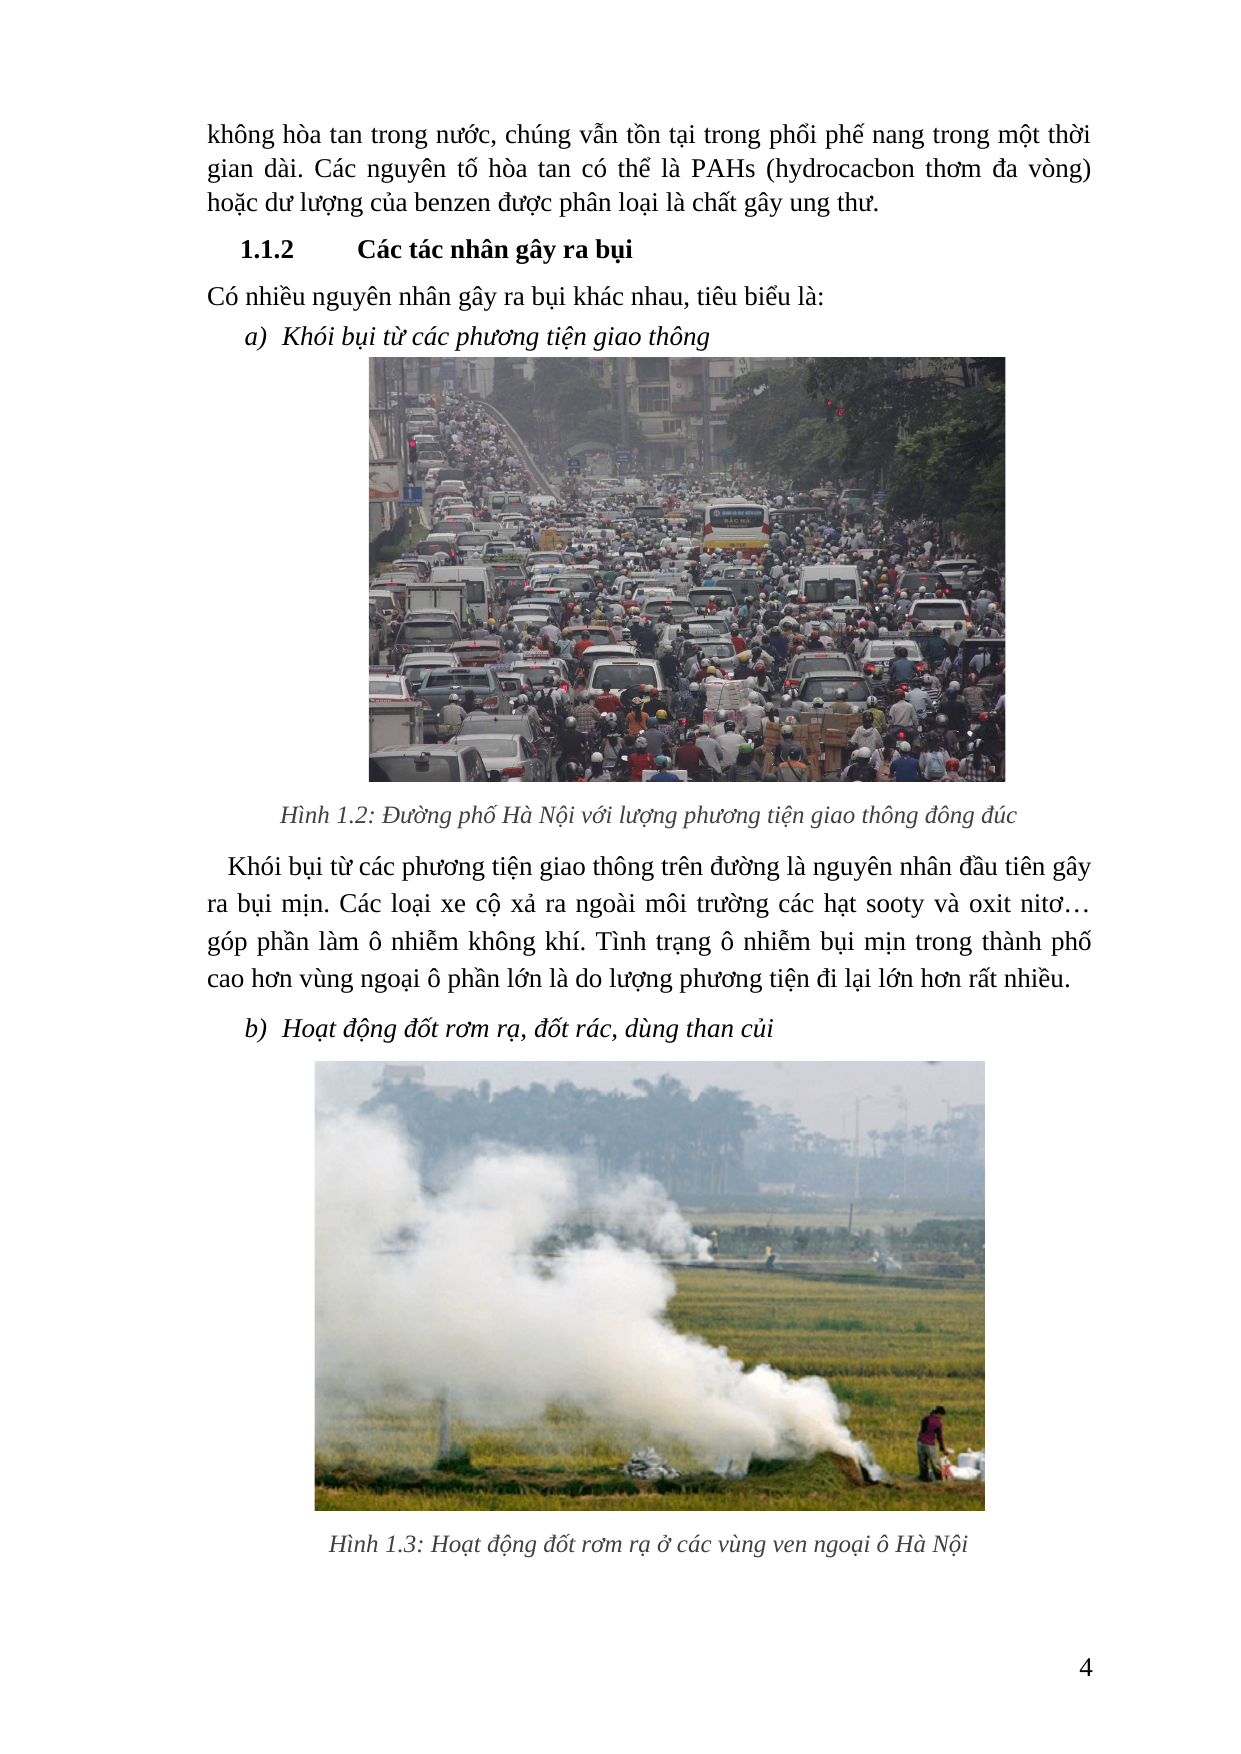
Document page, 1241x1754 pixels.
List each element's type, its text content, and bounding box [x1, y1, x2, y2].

picture [368, 357, 1006, 782]
text Khói bụi từ các phương tiện giao thông trên đường là nguyên nhân đầu tiên gây ra bụi mịn. Các loại xe cộ xả ra ngoài môi trường các hạt sooty và oxit nitơ… góp phần làm ô nhiễm không khí. Tình trạng ô nhiễm bụi mịn trong thành phố cao hơn vùng ngoại ô phần lớn là do lượng phương tiện đi lại lớn hơn rất nhiều. [207, 850, 1092, 993]
picture [314, 1061, 985, 1511]
list Khói bụi từ các phương tiện giao thông [244, 320, 1092, 351]
text Có nhiều nguyên nhân gây ra bụi khác nhau, tiêu biểu là: [207, 280, 1092, 311]
subtitle Các tác nhân gây ra bụi [240, 233, 1092, 264]
list Hoạt động đốt rơm rạ, đốt rác, dùng than củi [244, 1012, 1092, 1043]
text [207, 118, 1092, 218]
